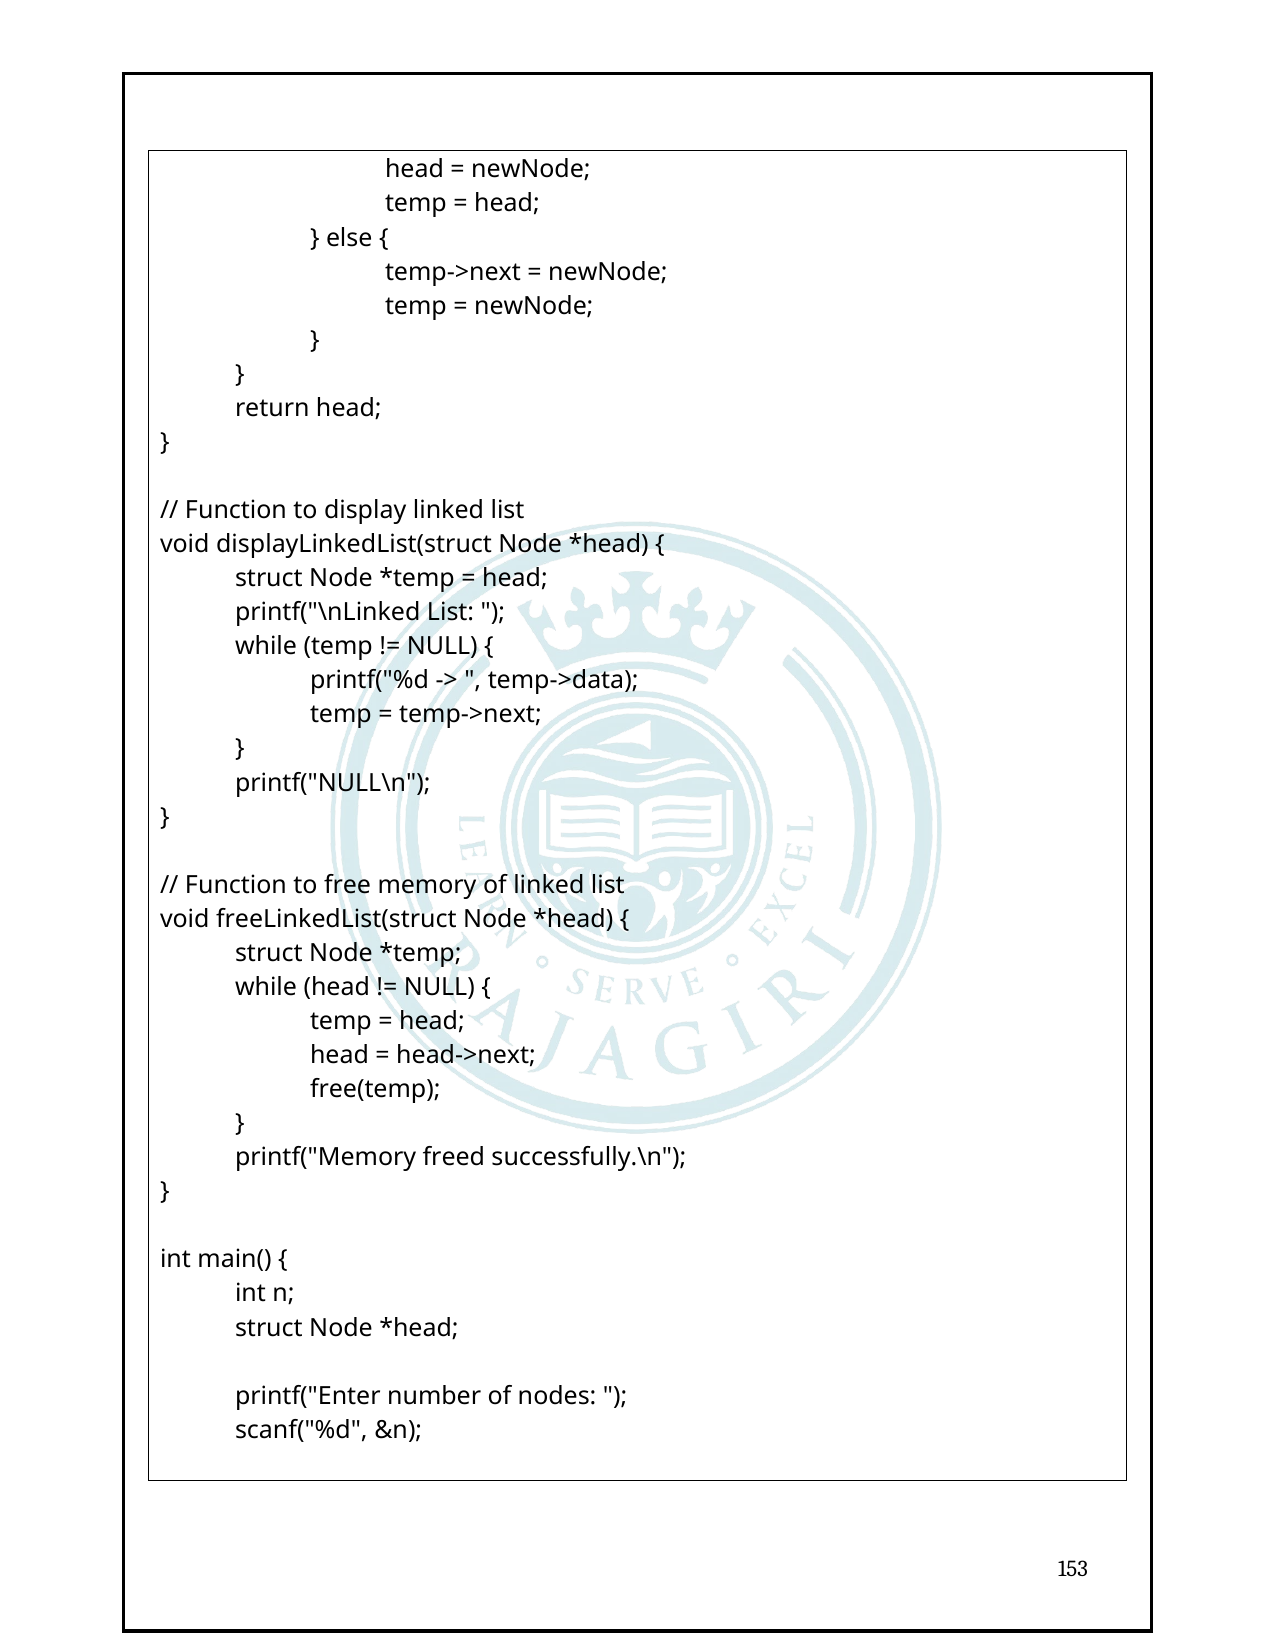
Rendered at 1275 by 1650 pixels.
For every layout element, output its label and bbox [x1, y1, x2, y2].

table_cell [149, 151, 1126, 1479]
